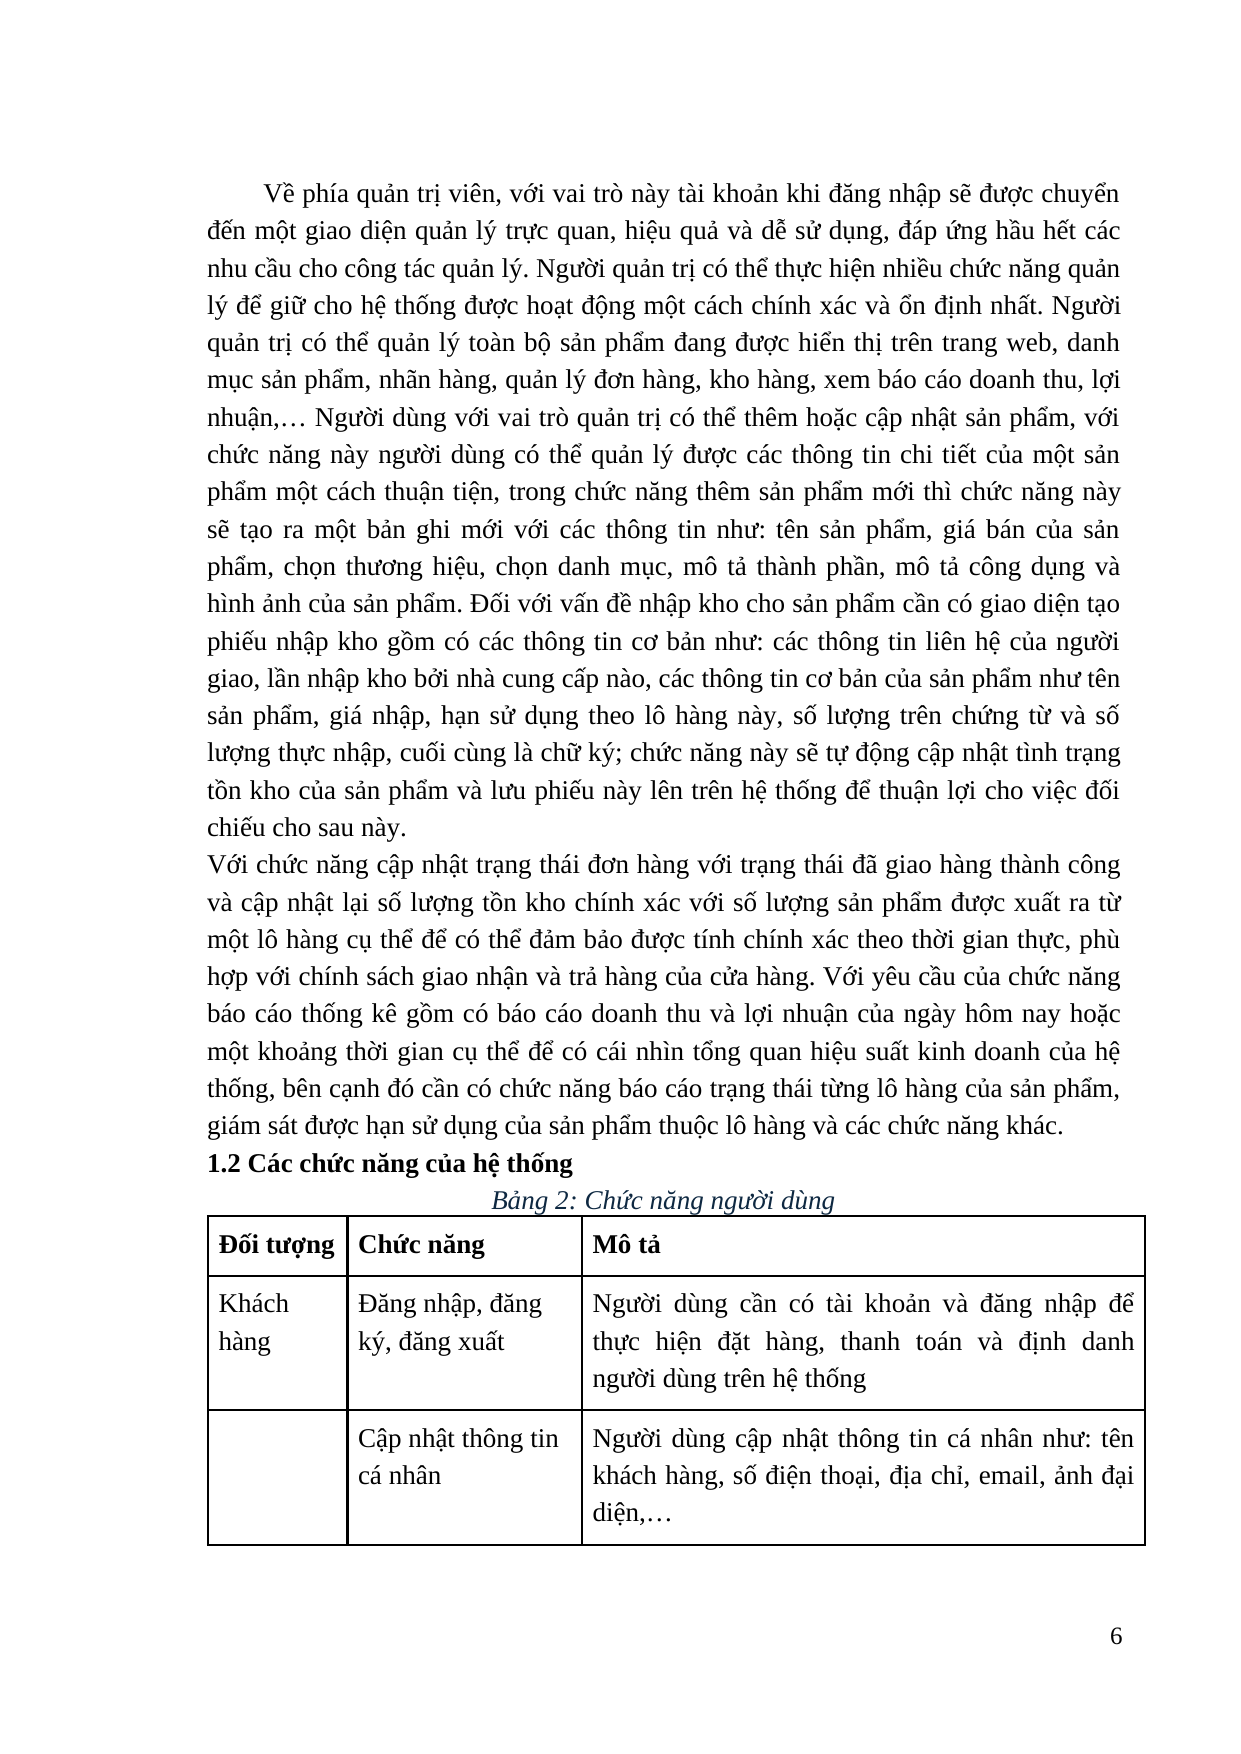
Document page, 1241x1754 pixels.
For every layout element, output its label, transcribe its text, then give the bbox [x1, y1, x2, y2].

table_cell Cập nhật thông tin cá nhân [349, 1411, 581, 1544]
text 1.2 Các chức năng của hệ thống [207, 1147, 1122, 1178]
table_header Chức năng [349, 1217, 581, 1275]
table_cell Người dùng cần có tài khoản và đăng nhập để thực hiện đặt hàng, thanh toán và định danh người dùng trên hệ thống [583, 1277, 1144, 1409]
table_cell Người dùng cập nhật thông tin cá nhân như: tên khách hàng, số điện thoại, địa chỉ, email, ảnh đại diện,… [583, 1411, 1144, 1544]
table_header Mô tả [583, 1217, 1144, 1275]
table_cell [209, 1411, 346, 1544]
text Về phía quản trị viên, với vai trò này tài khoản khi đăng nhập sẽ được chuyển đến một giao diện quản lý trực quan, hiệu quả và dễ sử dụng, đáp ứng hầu hết các nhu cầu cho công tác quản lý. Người quản trị có thể thực hiện nhiều chức năng quản lý để giữ cho hệ thống được hoạt động một cách chính xác và ổn định nhất. Người quản trị có thể quản lý toàn bộ sản phẩm đang được hiển thị trên trang web, danh mục sản phẩm, nhãn hàng, quản lý đơn hàng, kho hàng, xem báo cáo doanh thu, lợi nhuận,… Người dùng với vai trò quản trị có thể thêm hoặc cập nhật sản phẩm, với chức năng này người dùng có thể quản lý được các thông tin chi tiết của một sản phẩm một cách thuận tiện, trong chức năng thêm sản phẩm mới thì chức năng này sẽ tạo ra một bản ghi mới với các thông tin như: tên sản phẩm, giá bán của sản phẩm, chọn thương hiệu, chọn danh mục, mô tả thành phần, mô tả công dụng và hình ảnh của sản phẩm. Đối với vấn đề nhập kho cho sản phẩm cần có giao diện tạo phiếu nhập kho gồm có các thông tin cơ bản như: các thông tin liên hệ của người giao, lần nhập kho bởi nhà cung cấp nào, các thông tin cơ bản của sản phẩm như tên sản phẩm, giá nhập, hạn sử dụng theo lô hàng này, số lượng trên chứng từ và số lượng thực nhập, cuối cùng là chữ ký; chức năng này sẽ tự động cập nhật tình trạng tồn kho của sản phẩm và lưu phiếu này lên trên hệ thống để thuận lợi cho việc đối chiếu cho sau này. [207, 177, 1122, 842]
table_header Đối tượng [209, 1217, 346, 1275]
text Với chức năng cập nhật trạng thái đơn hàng với trạng thái đã giao hàng thành công và cập nhật lại số lượng tồn kho chính xác với số lượng sản phẩm được xuất ra từ một lô hàng cụ thể để có thể đảm bảo được tính chính xác theo thời gian thực, phù hợp với chính sách giao nhận và trả hàng của cửa hàng. Với yêu cầu của chức năng báo cáo thống kê gồm có báo cáo doanh thu và lợi nhuận của ngày hôm nay hoặc một khoảng thời gian cụ thể để có cái nhìn tổng quan hiệu suất kinh doanh của hệ thống, bên cạnh đó cần có chức năng báo cáo trạng thái từng lô hàng của sản phẩm, giám sát được hạn sử dụng của sản phẩm thuộc lô hàng và các chức năng khác. [207, 848, 1122, 1141]
table_cell Đăng nhập, đăng ký, đăng xuất [349, 1277, 581, 1409]
table_cell Khách hàng [209, 1277, 346, 1409]
